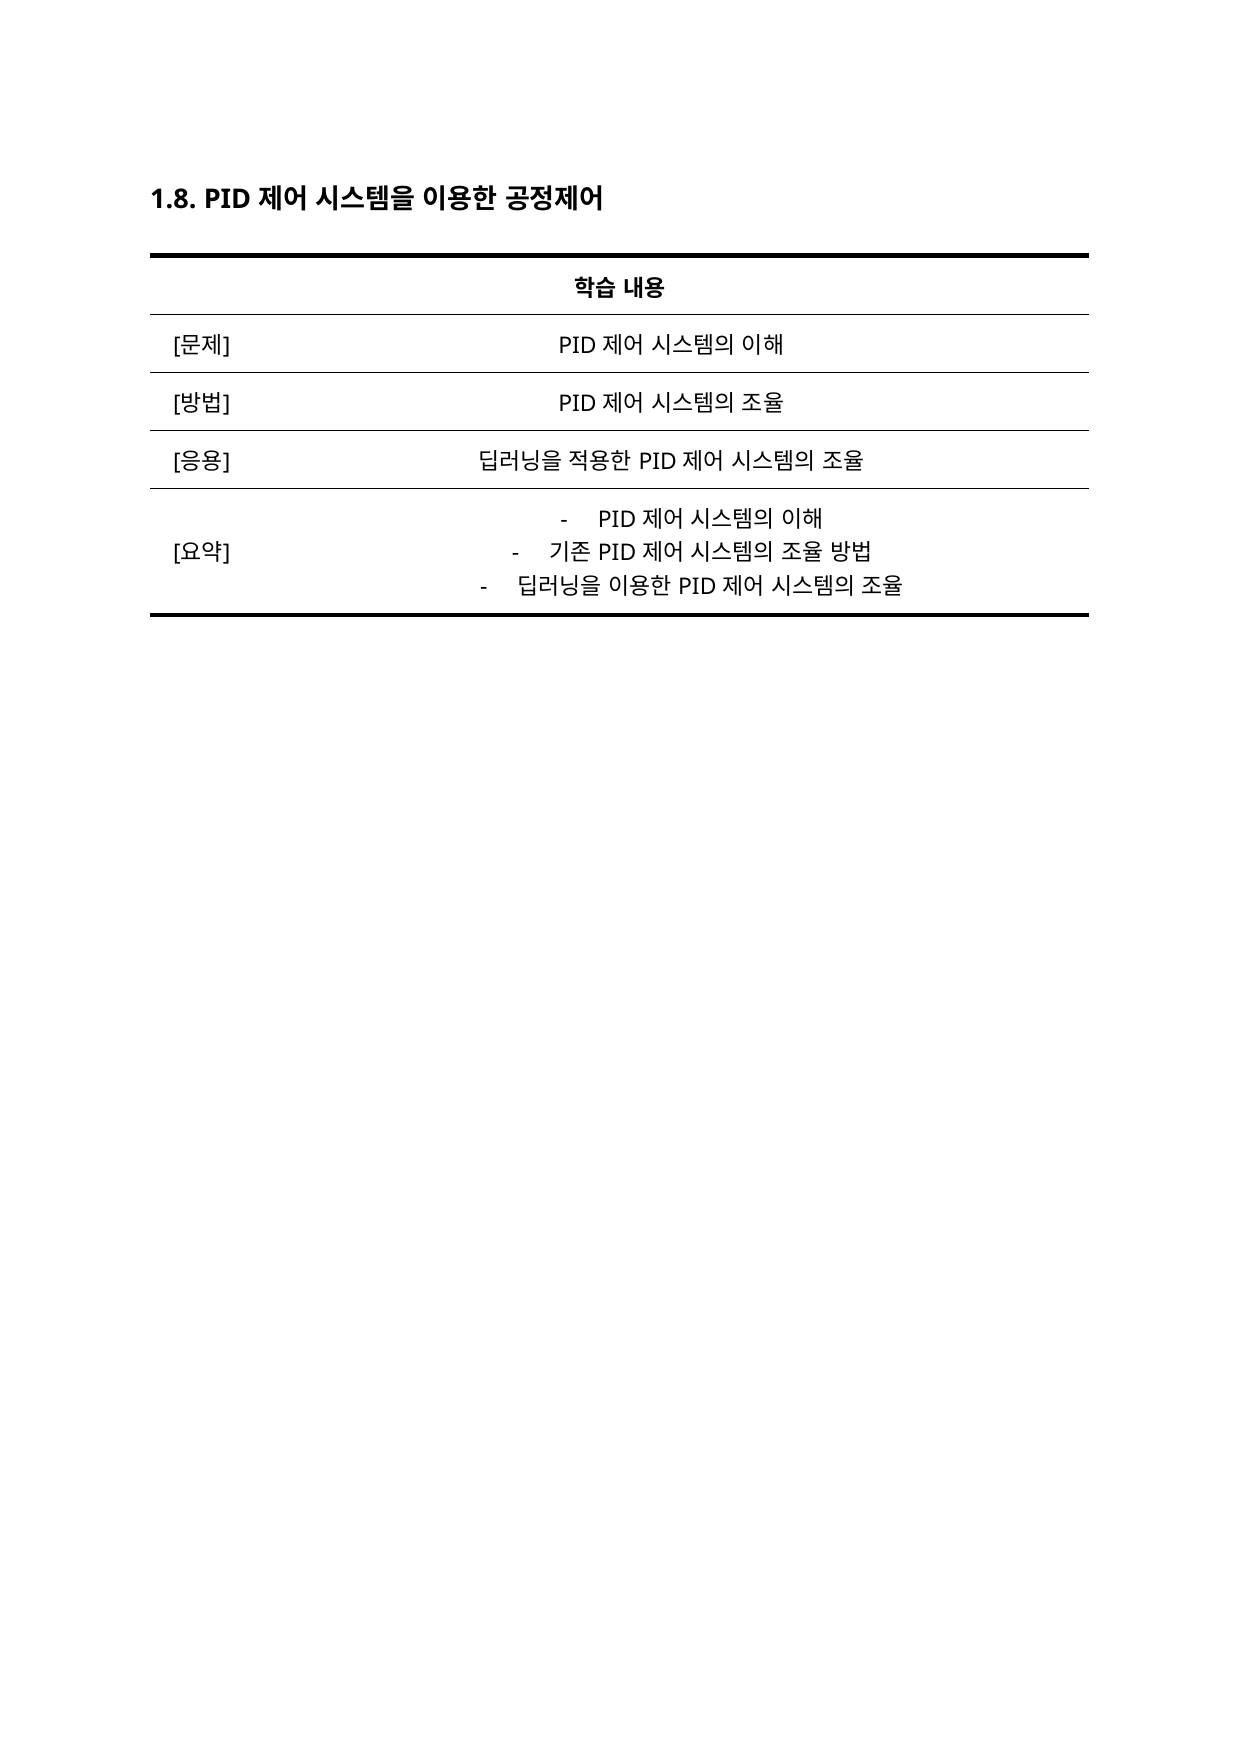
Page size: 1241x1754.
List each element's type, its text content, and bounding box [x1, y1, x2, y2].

table_header 학습 내용 [150, 258, 1089, 314]
table_cell [응용] [150, 431, 253, 488]
table_cell PID 제어 시스템의 조율 [253, 373, 1089, 430]
list PID 제어 시스템을 이용한 공정제어 [150, 177, 1090, 217]
table_cell PID 제어 시스템의 이해 기존 PID 제어 시스템의 조율 방법 딥러닝을 이용한 PID 제어 시스템의 조율 [253, 489, 1089, 613]
table_cell [방법] [150, 373, 253, 430]
table_cell [요약] [150, 489, 253, 613]
table_cell PID 제어 시스템의 이해 [253, 315, 1089, 372]
table_cell 딥러닝을 적용한 PID 제어 시스템의 조율 [253, 431, 1089, 488]
table_cell [문제] [150, 315, 253, 372]
